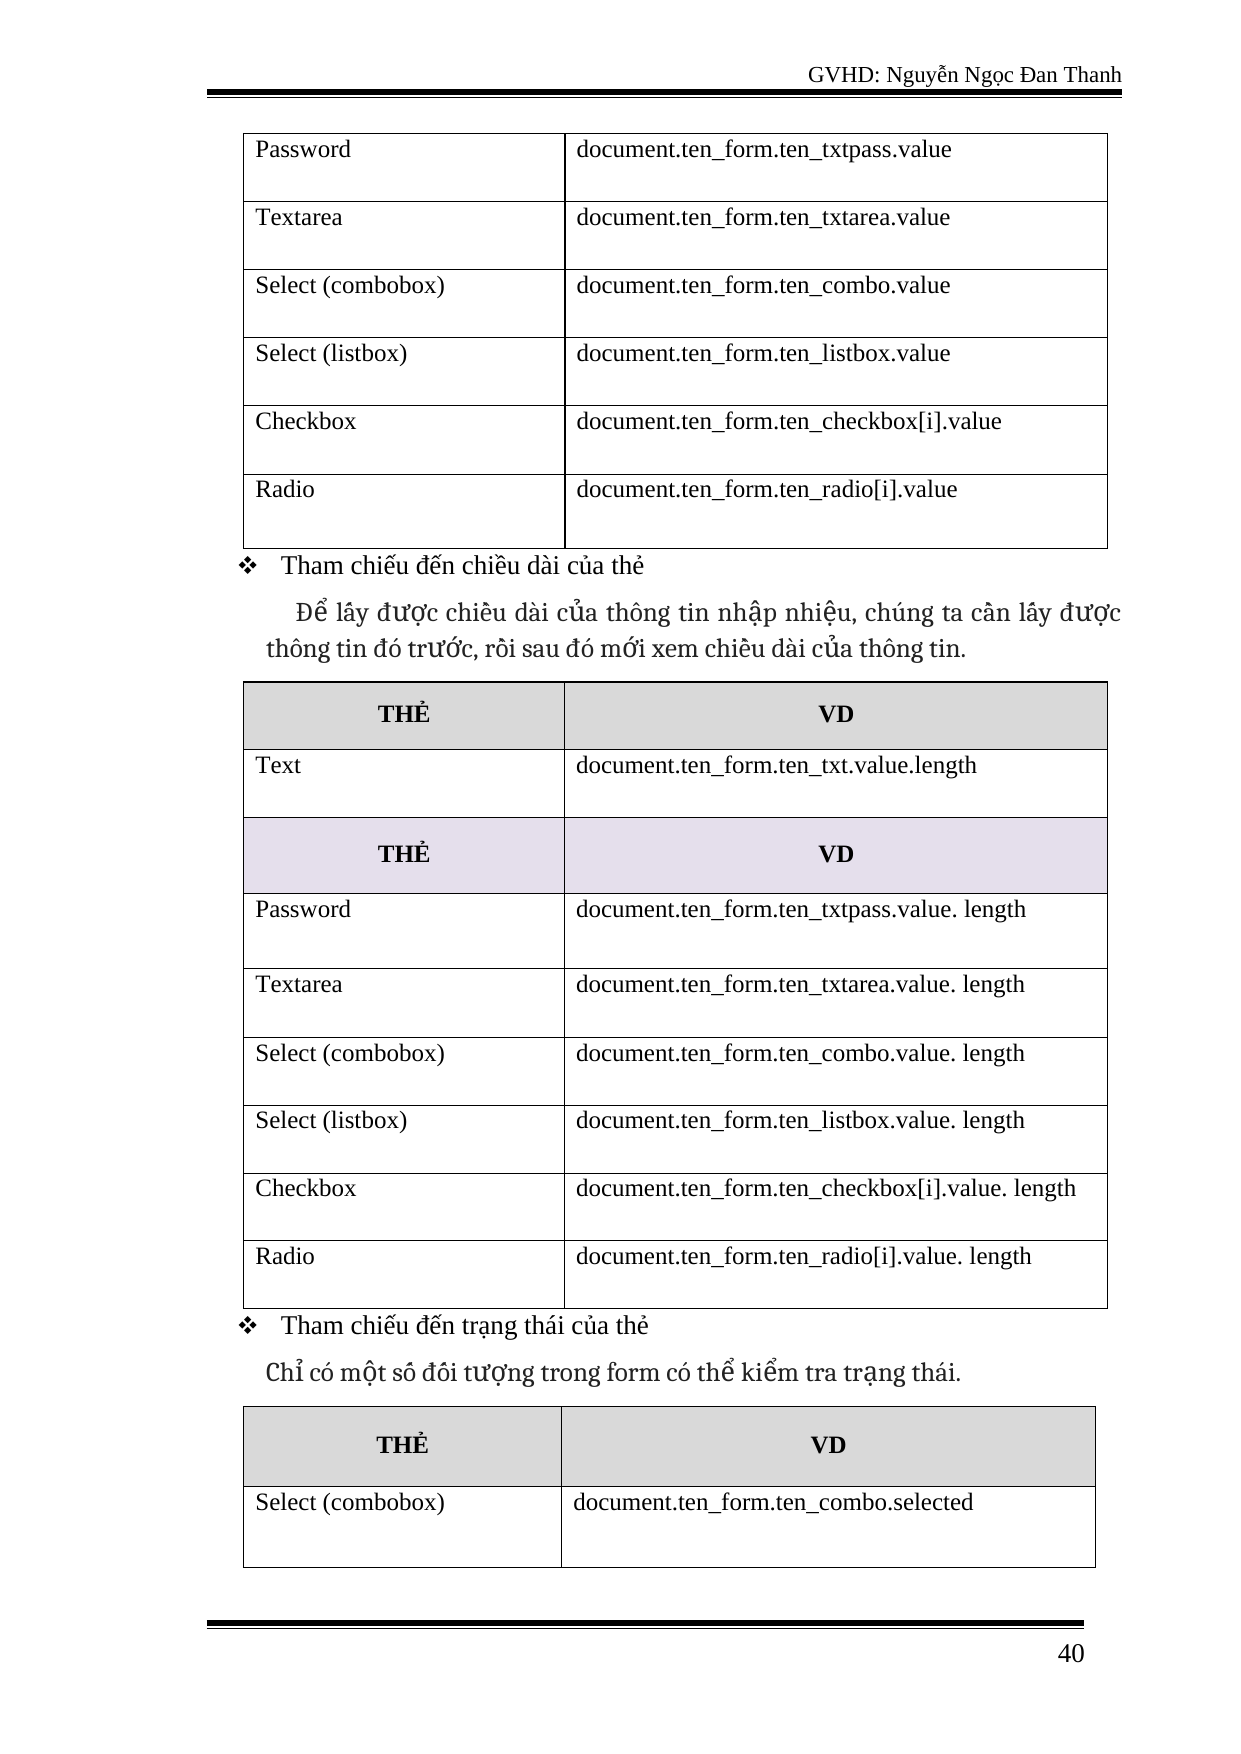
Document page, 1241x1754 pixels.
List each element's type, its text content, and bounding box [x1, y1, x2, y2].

table_cell Radio [244, 1241, 564, 1308]
text Chỉ có một số đối tượng trong form có thể kiểm tra trạng thái. [266, 1357, 1122, 1389]
table_cell Password [244, 894, 564, 968]
table_cell document.ten_form.ten_combo.value [566, 270, 1107, 337]
table_cell document.ten_form.ten_checkbox[i].value. length [565, 1174, 1107, 1240]
table_cell document.ten_form.ten_listbox.value. length [565, 1106, 1107, 1172]
table_cell document.ten_form.ten_radio[i].value. length [565, 1241, 1107, 1308]
table_cell Textarea [244, 202, 564, 269]
table_cell Password [244, 134, 564, 201]
table_cell document.ten_form.ten_listbox.value [566, 338, 1107, 405]
table_header VD [565, 683, 1107, 749]
table_cell Checkbox [244, 1174, 564, 1240]
table_cell THẺ [244, 818, 564, 893]
table_cell document.ten_form.ten_checkbox[i].value [566, 406, 1107, 473]
list Tham chiếu đến trạng thái của thẻ [236, 1309, 1122, 1340]
table_header VD [562, 1407, 1095, 1486]
table_header THẺ [244, 683, 564, 749]
table_cell document.ten_form.ten_txtpass.value [566, 134, 1107, 201]
list Tham chiếu đến chiều dài của thẻ [236, 549, 1122, 580]
table_cell Select (listbox) [244, 338, 564, 405]
table_cell Text [244, 750, 564, 817]
table_cell document.ten_form.ten_txtarea.value. length [565, 969, 1107, 1037]
table_cell document.ten_form.ten_combo.value. length [565, 1038, 1107, 1104]
table_cell VD [565, 818, 1107, 893]
table_cell Checkbox [244, 406, 564, 473]
table_cell Select (combobox) [244, 1487, 561, 1567]
table_cell document.ten_form.ten_combo.selected [562, 1487, 1095, 1567]
table_cell Select (listbox) [244, 1106, 564, 1172]
table_cell document.ten_form.ten_radio[i].value [566, 475, 1107, 548]
table_cell document.ten_form.ten_txtarea.value [566, 202, 1107, 269]
table_cell Textarea [244, 969, 564, 1037]
table_cell Select (combobox) [244, 270, 564, 337]
table_cell Select (combobox) [244, 1038, 564, 1104]
table_cell Radio [244, 475, 564, 548]
table_header THẺ [244, 1407, 561, 1486]
table_cell document.ten_form.ten_txt.value.length [565, 750, 1107, 817]
text Để lấy được chiều dài của thông tin nhập nhiệu, chúng ta cần lấy được thông tin đó trước, rồi sau đó mới xem chiều dài của thông tin. [266, 597, 1122, 664]
table_cell document.ten_form.ten_txtpass.value. length [565, 894, 1107, 968]
